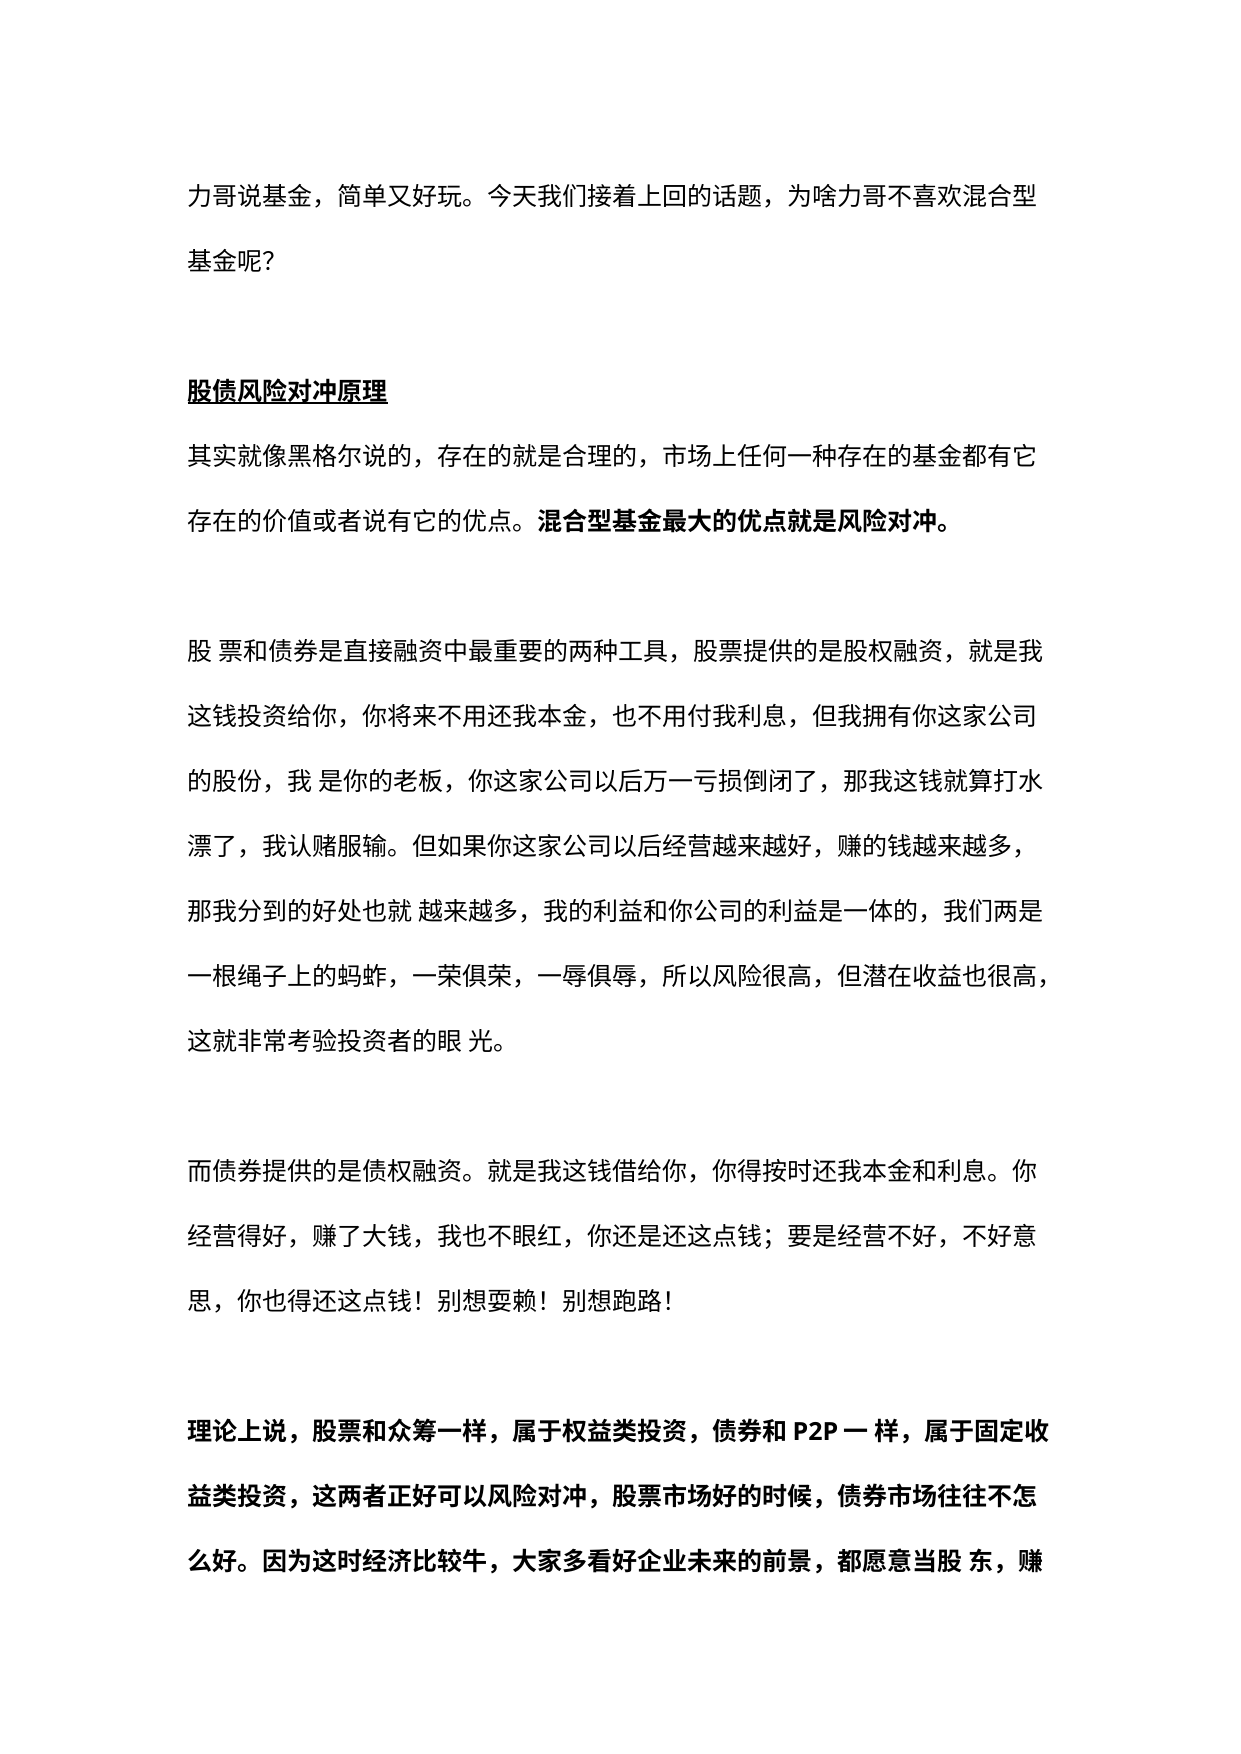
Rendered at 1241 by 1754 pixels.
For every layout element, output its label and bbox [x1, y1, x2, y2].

text [187, 162, 1053, 1592]
